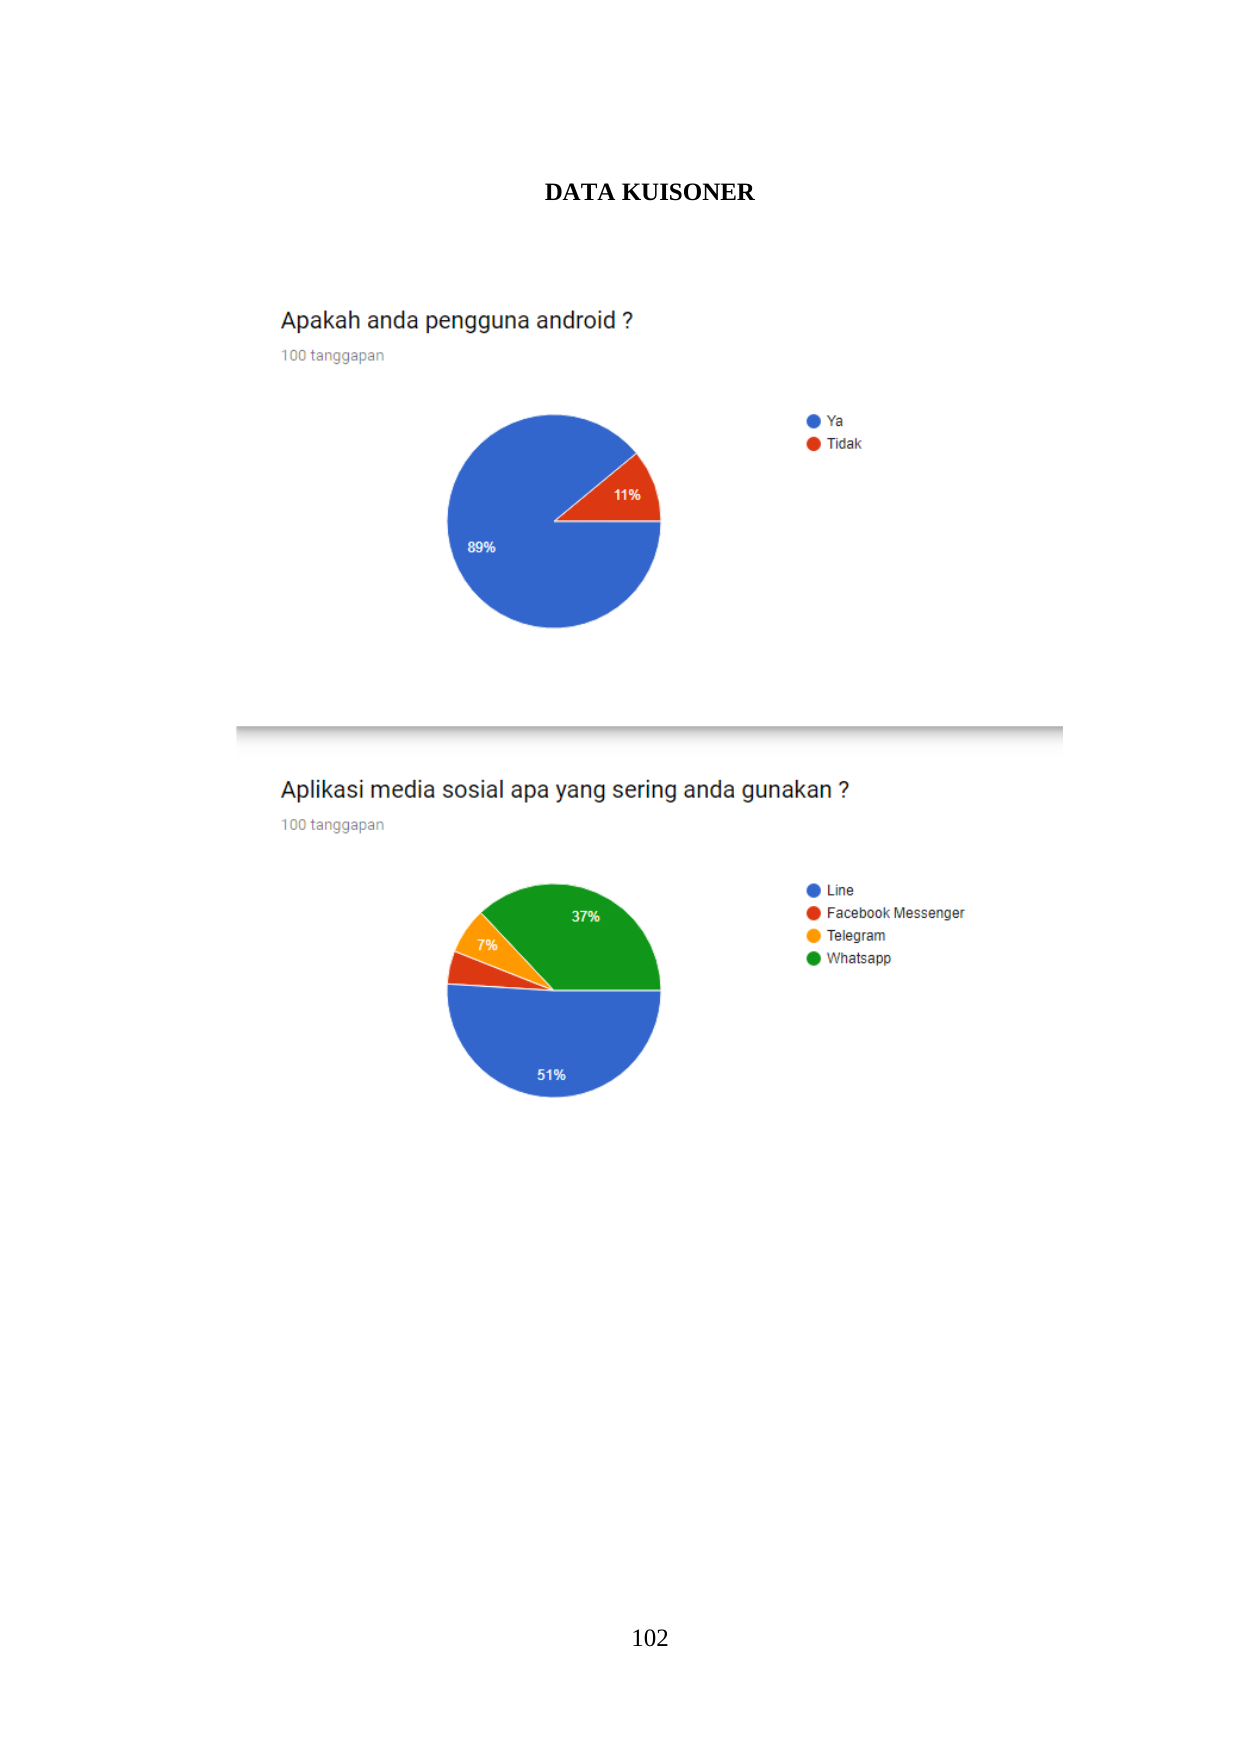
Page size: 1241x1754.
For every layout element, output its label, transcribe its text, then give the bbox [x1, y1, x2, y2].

text DATA KUISONER [236, 177, 1063, 206]
picture [236, 263, 1063, 1173]
